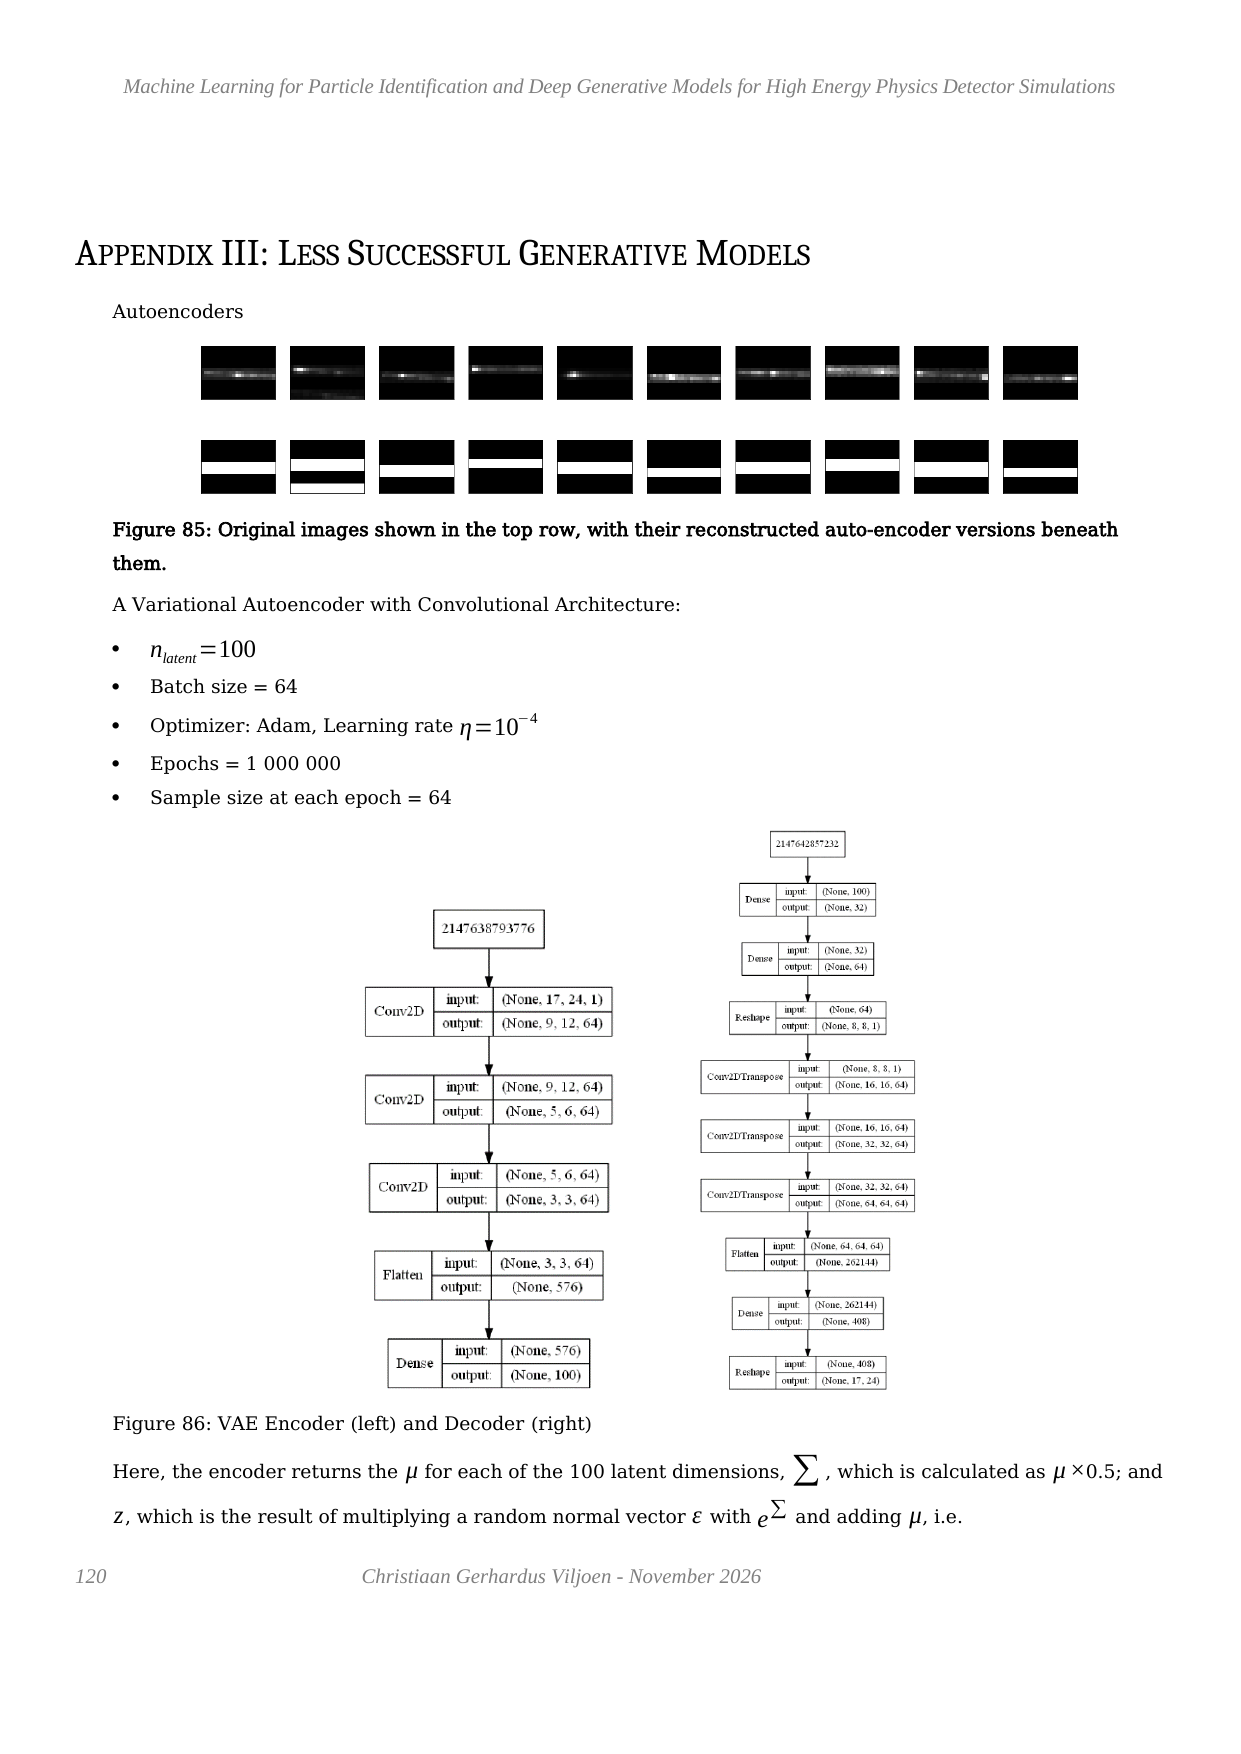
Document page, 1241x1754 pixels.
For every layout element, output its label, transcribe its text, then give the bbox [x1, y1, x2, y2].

list Sample size at each epoch = 64 [112, 786, 1165, 808]
list Optimizer: Adam, Learning rate [112, 709, 1165, 740]
text Here, the encoder returns the for each of the 100 latent dimensions, , which is calculated as 0.5; and , which is the result of multiplying a random normal vector with and adding , i.e. [112, 1454, 1165, 1533]
subtitle Appendix III: Less Successful Generative Models [75, 232, 1165, 275]
picture [361, 905, 616, 1392]
text Figure 85: Original images shown in the top row, with their reconstructed auto-encoder versions beneath them. [112, 517, 1165, 573]
text Autoencoders [112, 300, 1165, 322]
text A Variational Autoencoder with Convolutional Architecture: [112, 593, 1165, 616]
picture [196, 341, 1082, 498]
list Epochs = 1 000 000 [112, 752, 1165, 774]
picture [698, 828, 917, 1392]
text Figure 86: VAE Encoder (left) and Decoder (right) [112, 1412, 1165, 1434]
list Batch size = 64 [112, 675, 1165, 698]
